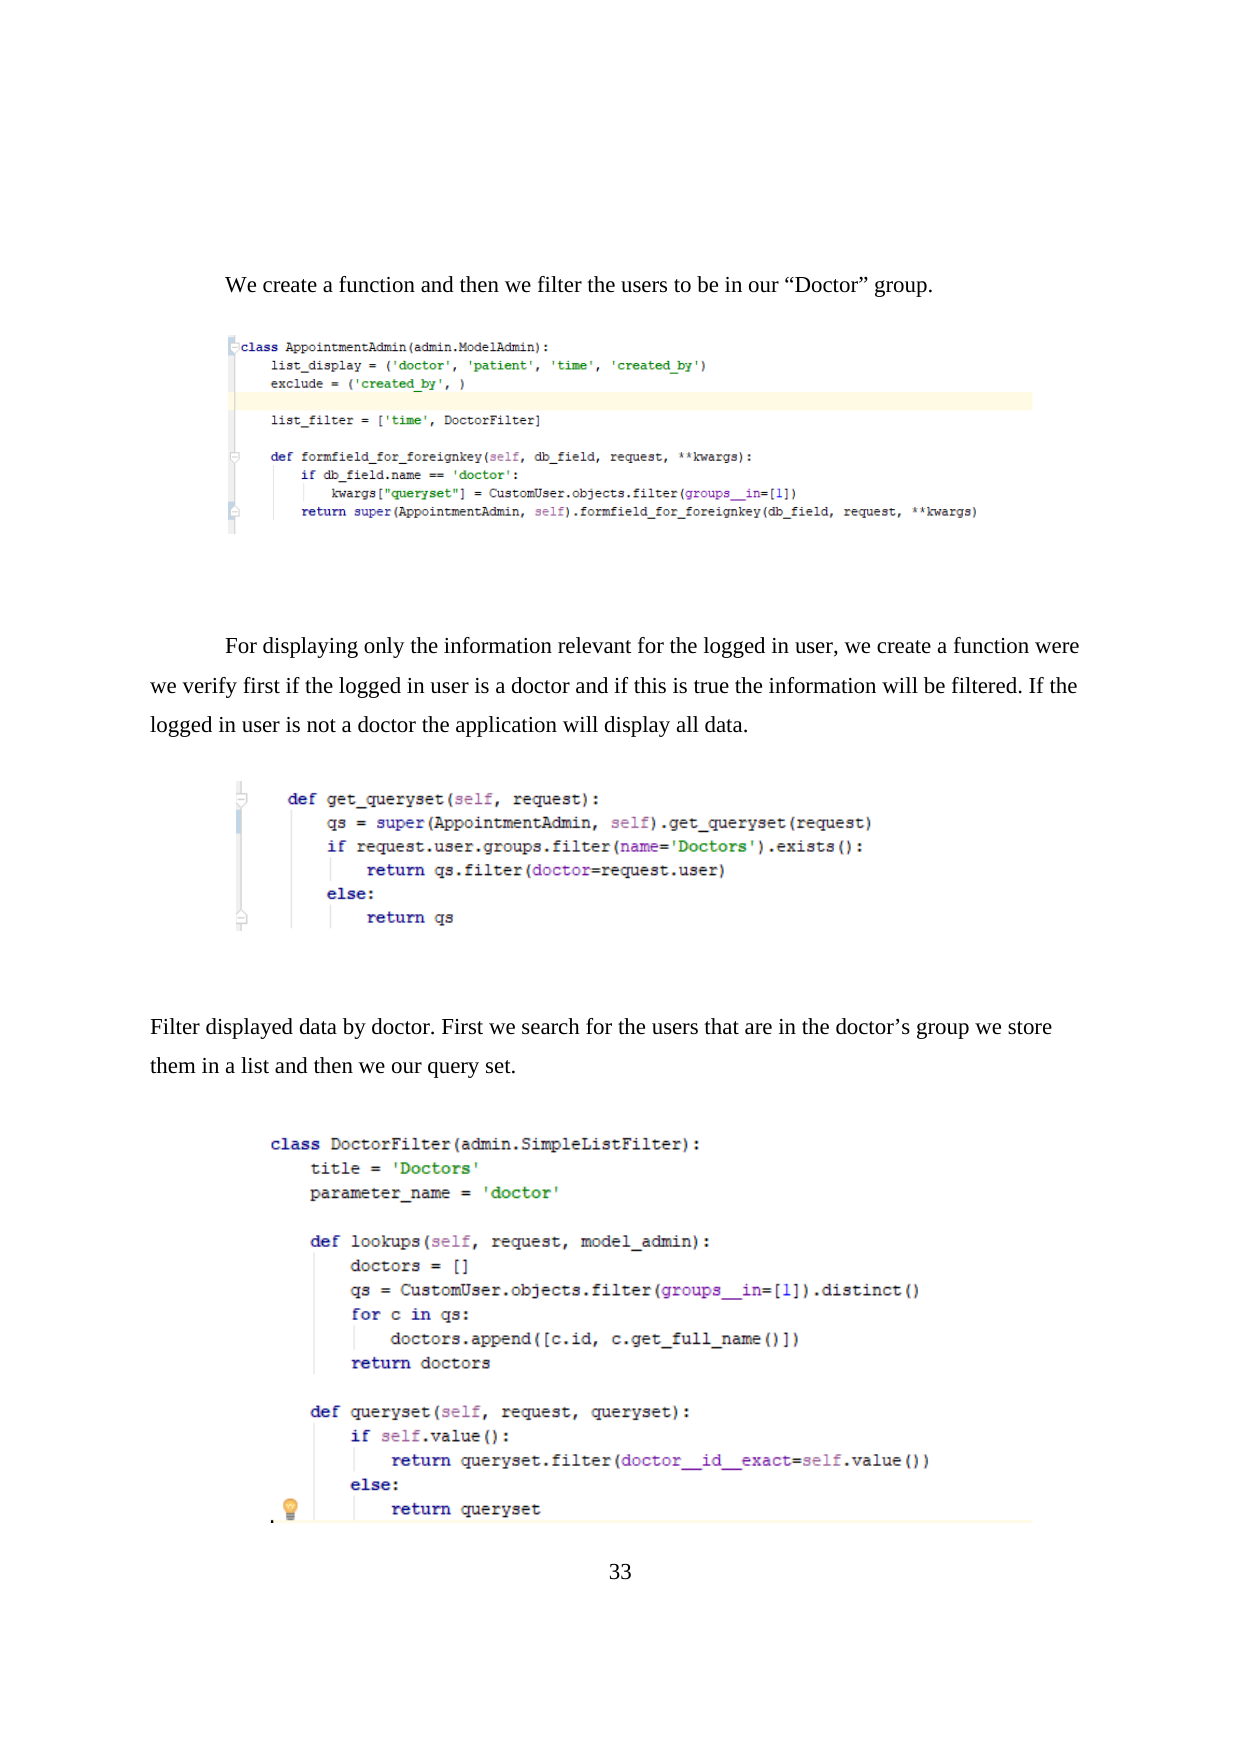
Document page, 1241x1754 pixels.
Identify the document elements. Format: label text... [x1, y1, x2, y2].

text For displaying only the information relevant for the logged in user, we create a function were we verify first if the logged in user is a doctor and if this is true the information will be filtered. If the logged in user is not a doctor the application will display all data. [150, 632, 1090, 738]
text We create a function and then we filter the users to be in our “Doctor” group. [150, 271, 1090, 297]
picture [270, 1106, 1033, 1523]
picture [236, 781, 1098, 931]
text Filter displayed data by doctor. First we search for the users that are in the doctor’s group we store them in a list and then we our query set. [150, 1013, 1090, 1079]
picture [228, 335, 1033, 534]
